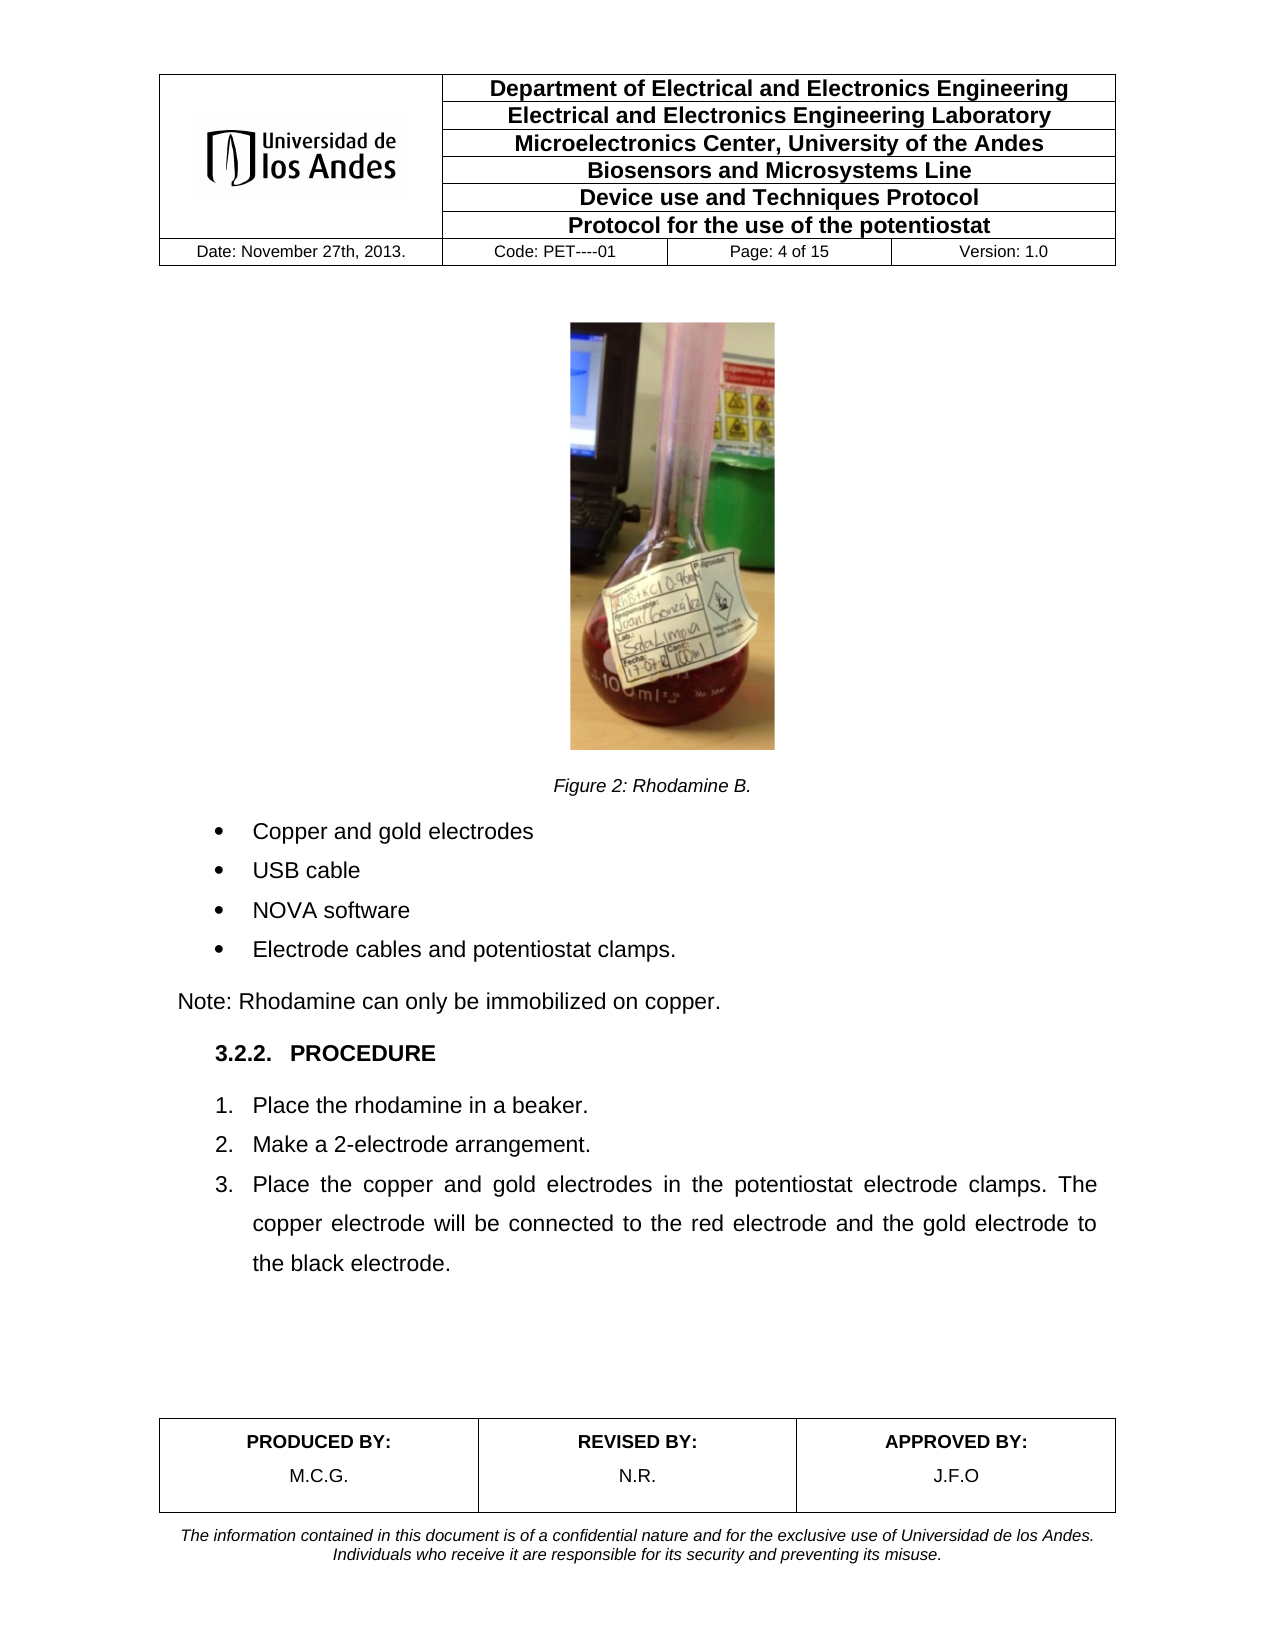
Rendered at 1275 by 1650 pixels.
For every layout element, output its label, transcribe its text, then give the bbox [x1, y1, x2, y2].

subtitle PROCEDURE [215, 1040, 1098, 1066]
text Note: Rhodamine can only be immobilized on copper. [177, 988, 1098, 1014]
list Electrode cables and potentiostat clamps. [215, 936, 1098, 962]
list Make a 2-electrode arrangement. [215, 1131, 1098, 1158]
list Place the copper and gold electrodes in the potentiostat electrode clamps. The copper electrode will be connected to the red electrode and the gold electrode to the black electrode. [215, 1171, 1098, 1276]
list USB cable [215, 857, 1098, 883]
list NOVA software [215, 897, 1098, 923]
picture [570, 323, 775, 750]
list Place the rhodamine in a beaker. [215, 1092, 1098, 1118]
text Figure 2: Rhodamine B. [207, 775, 1098, 797]
picture [191, 114, 411, 199]
list Copper and gold electrodes [215, 818, 1098, 844]
